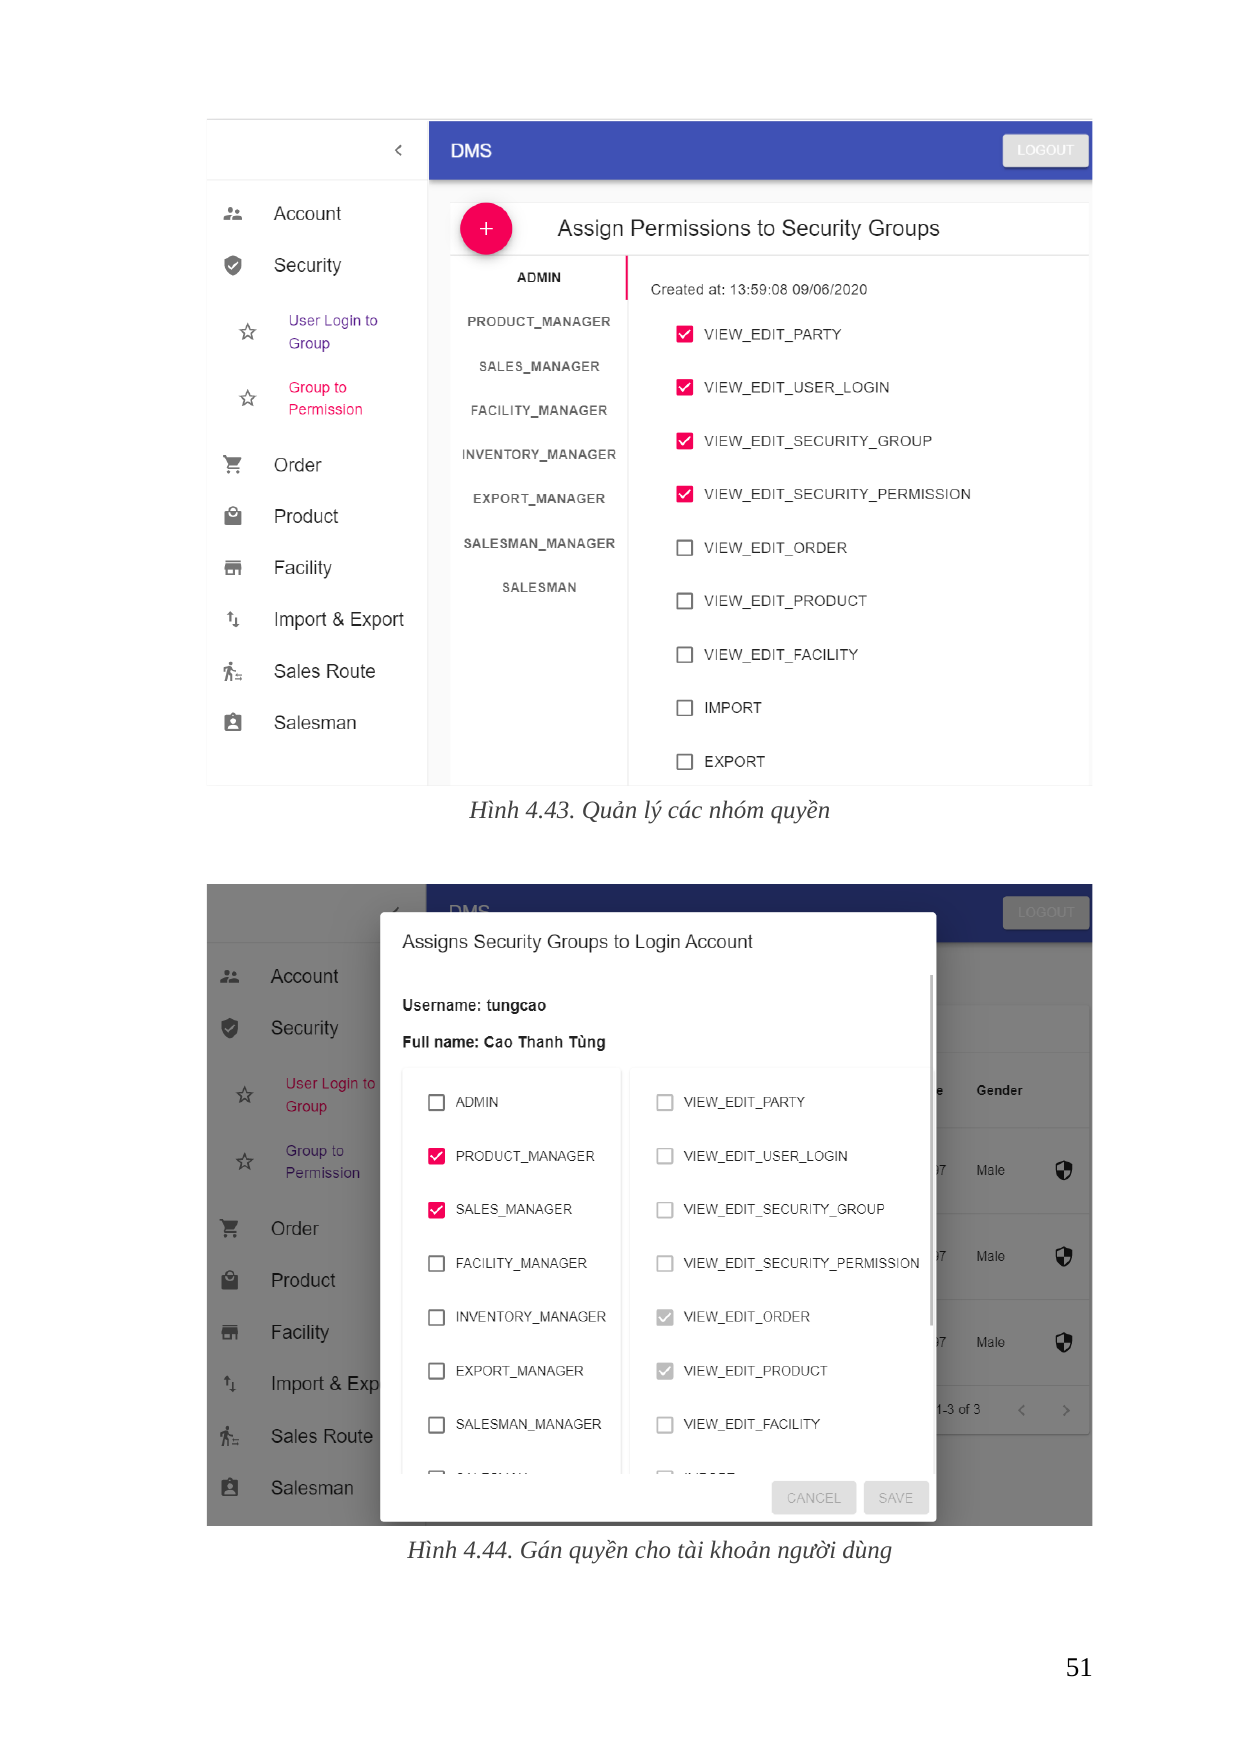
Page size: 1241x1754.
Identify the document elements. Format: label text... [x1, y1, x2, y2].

picture [206, 118, 1093, 786]
picture [206, 884, 1093, 1526]
